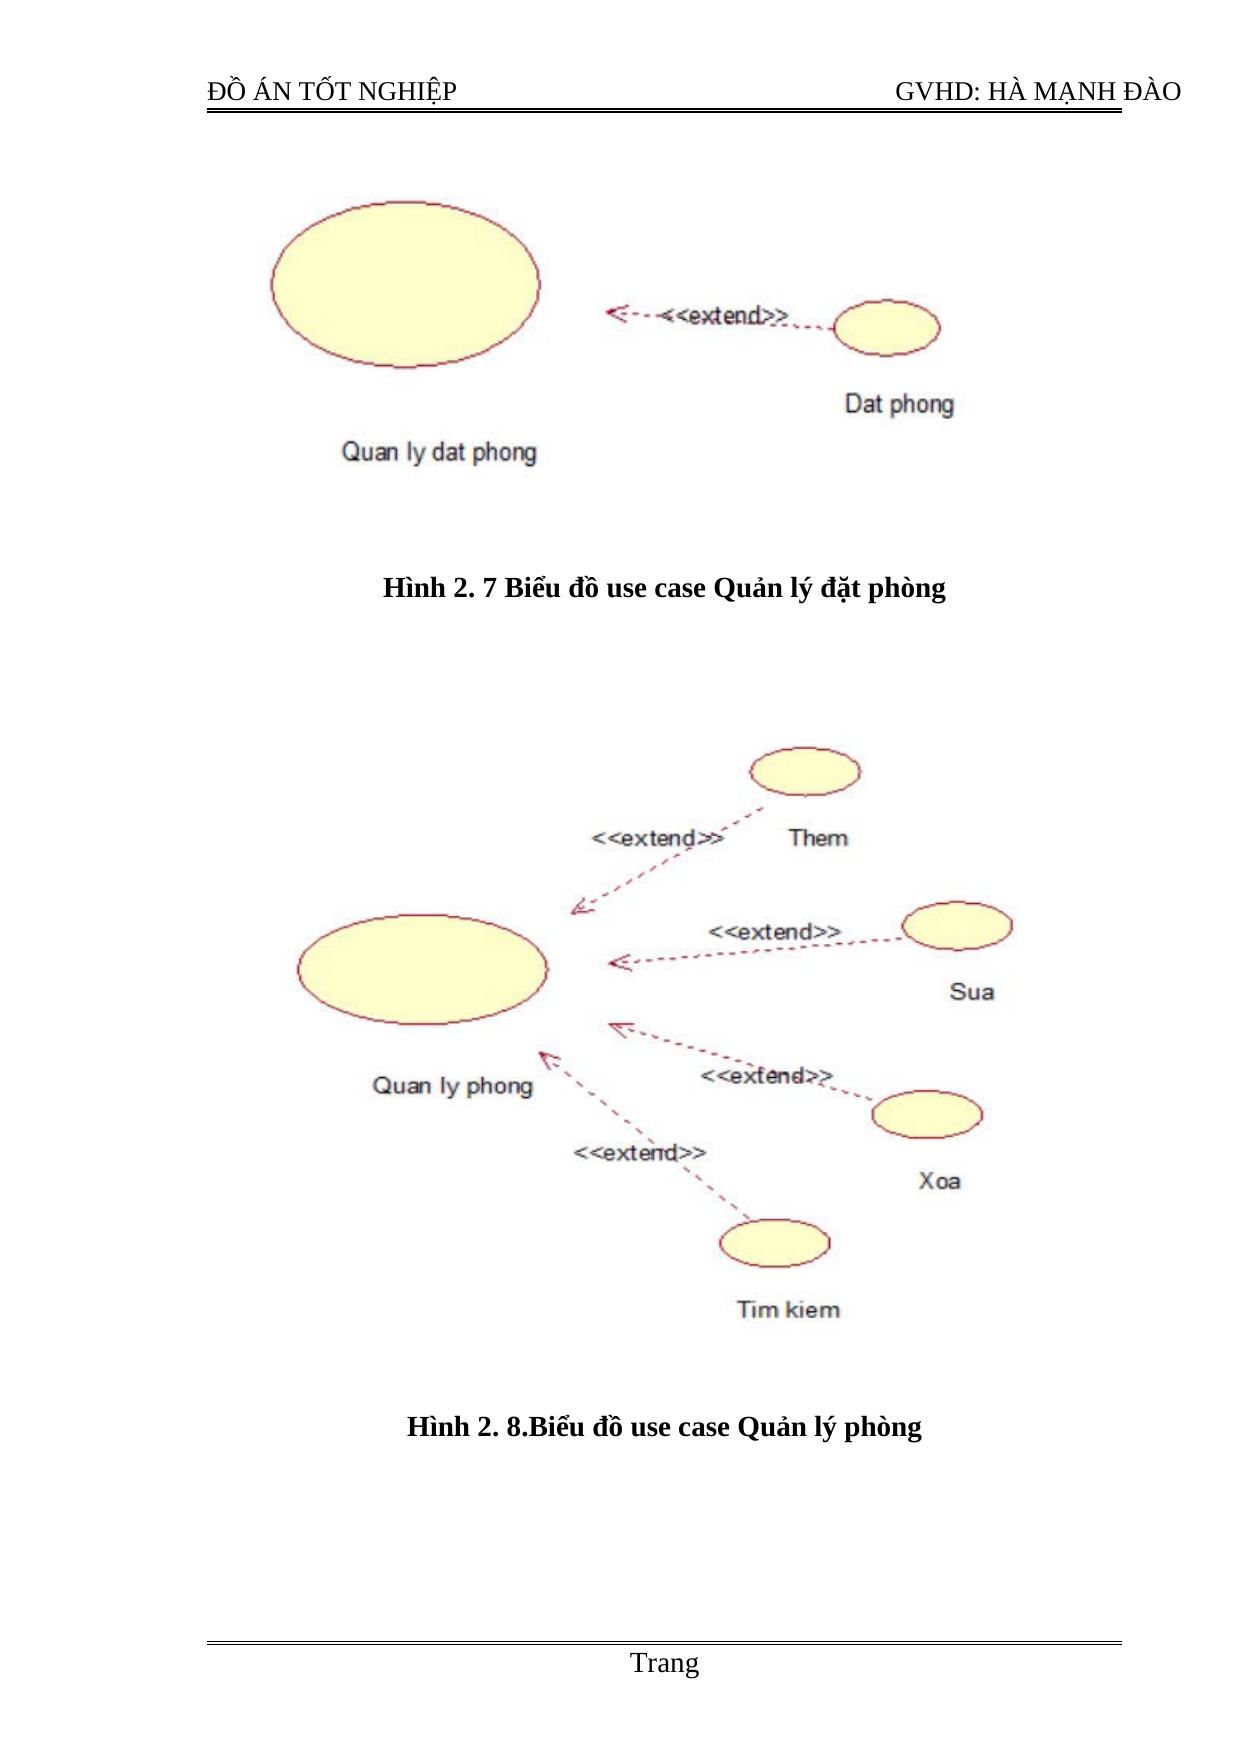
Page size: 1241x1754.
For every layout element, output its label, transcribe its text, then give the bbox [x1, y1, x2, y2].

picture [206, 147, 1157, 554]
text Hình 2. 8.Biểu đồ use case Quản lý phòng [207, 1409, 1122, 1443]
text Hình 2. 7 Biểu đồ use case Quản lý đặt phòng [207, 570, 1122, 603]
picture [206, 670, 1116, 1393]
